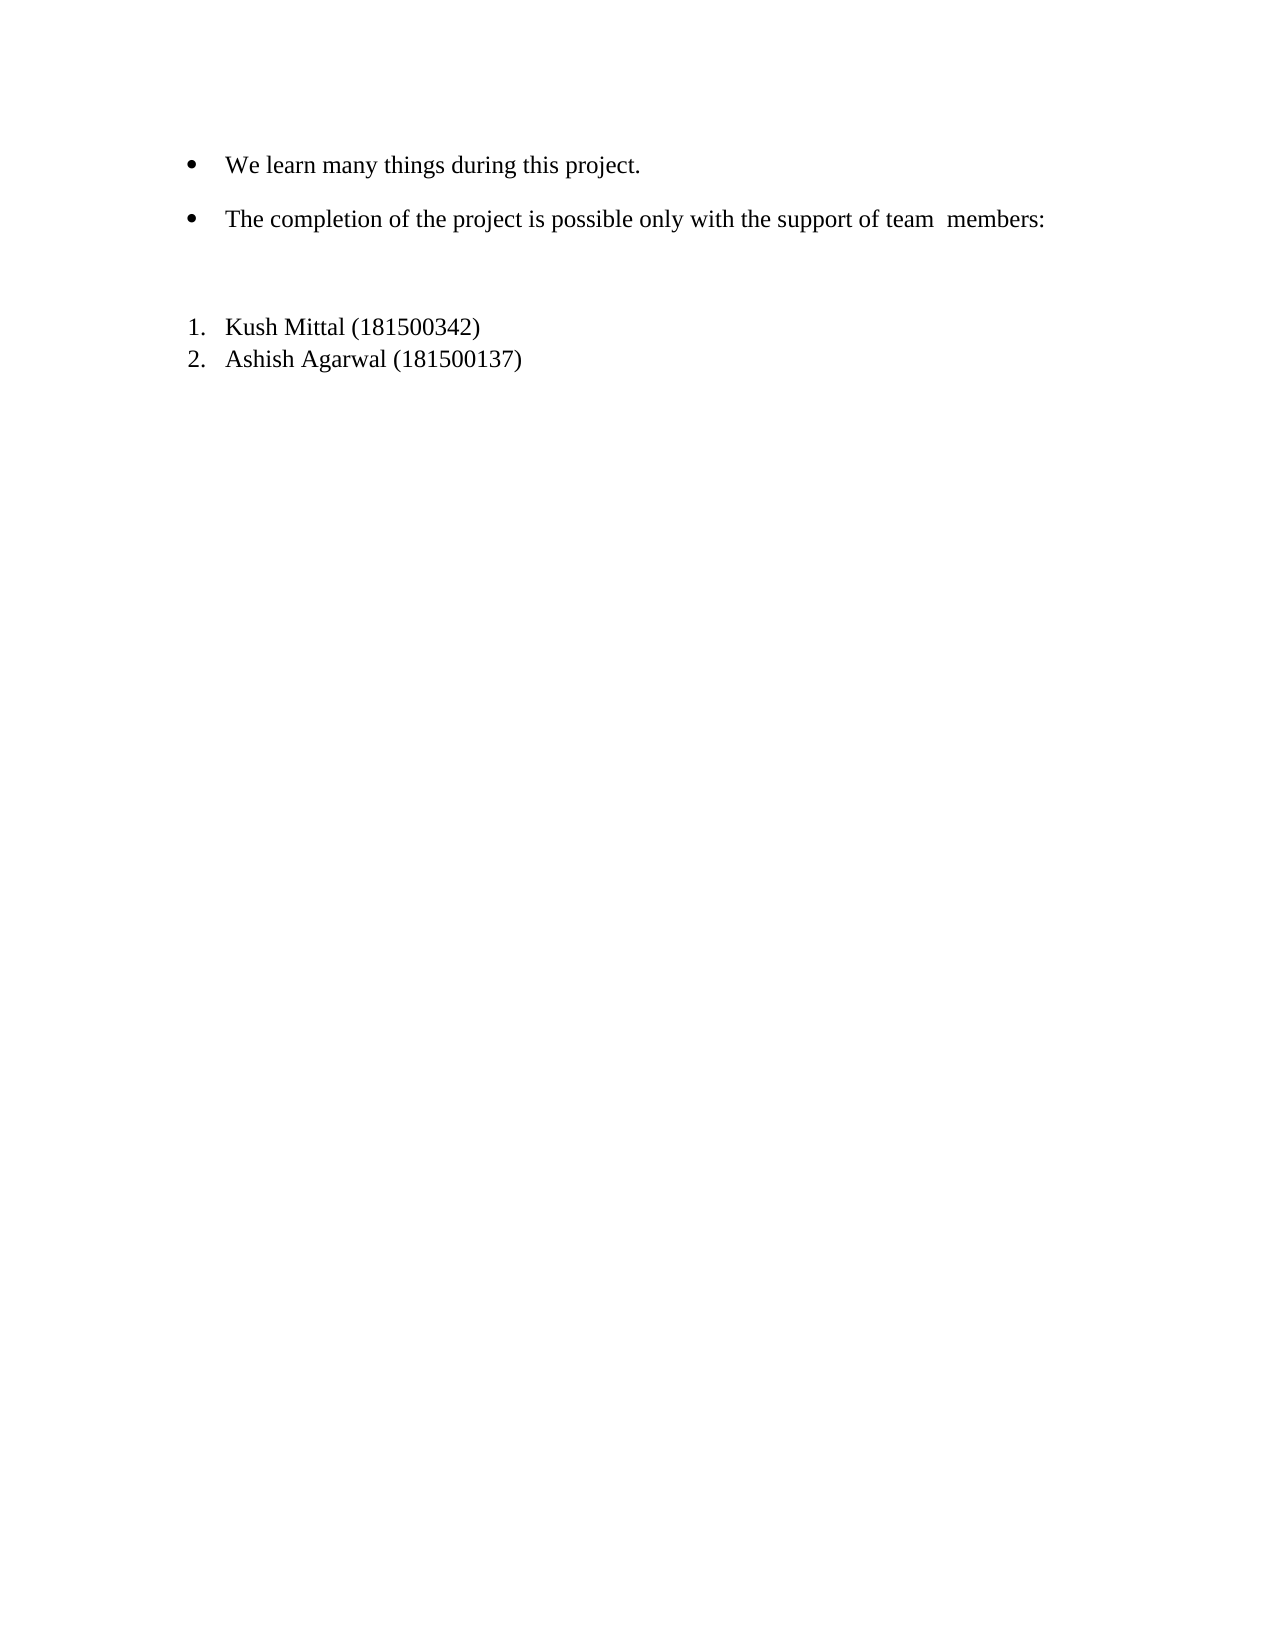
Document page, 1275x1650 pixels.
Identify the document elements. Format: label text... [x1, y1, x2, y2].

list The completion of the project is possible only with the support of team members: [187, 204, 1125, 233]
list Kush Mittal (181500342) [187, 312, 1125, 340]
list Ashish Agarwal (181500137) [187, 344, 1125, 373]
list We learn many things during this project. [187, 150, 1125, 179]
